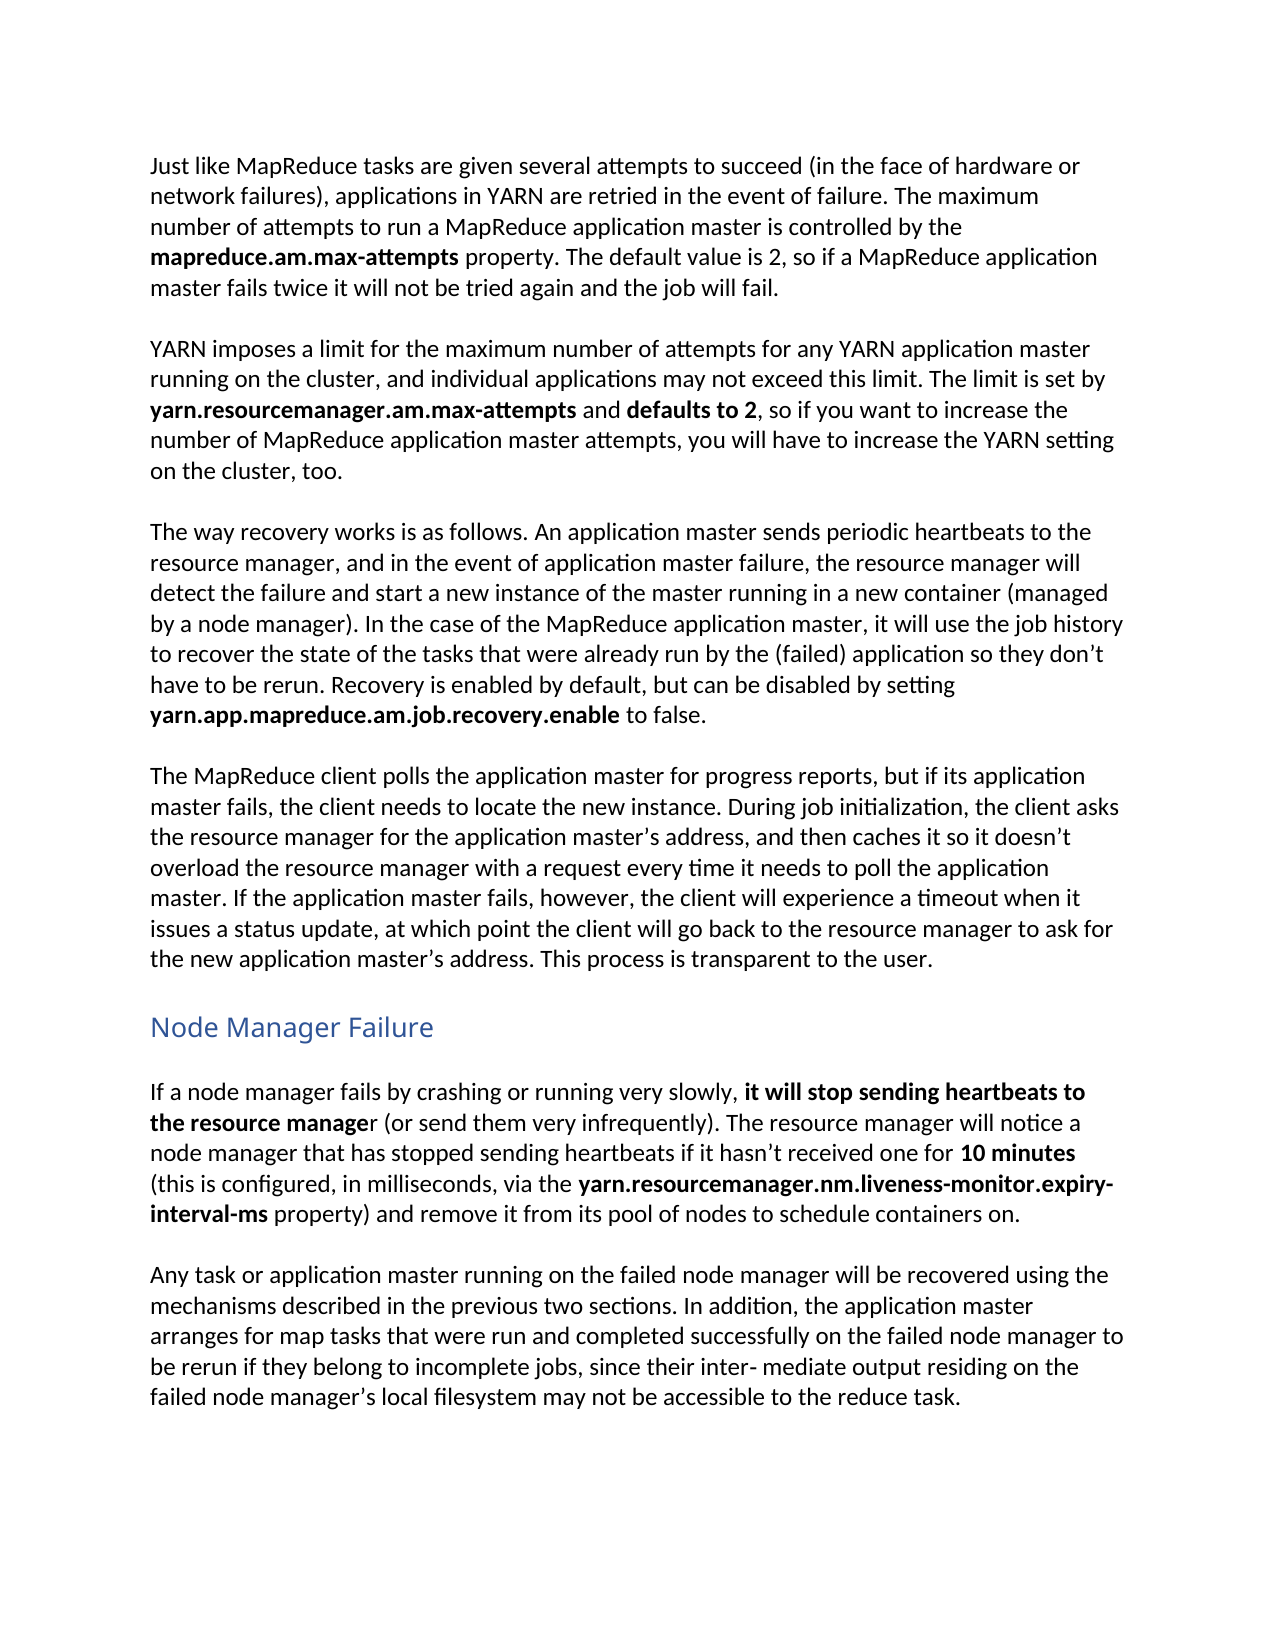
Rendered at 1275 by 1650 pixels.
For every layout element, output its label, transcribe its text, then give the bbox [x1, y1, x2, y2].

text The way recovery works is as follows. An application master sends periodic heartbeats to the resource manager, and in the event of application master failure, the resource manager will detect the failure and start a new instance of the master running in a new container (managed by a node manager). In the case of the MapReduce application master, it will use the job history to recover the state of the tasks that were already run by the (failed) application so they don’t have to be rerun. Recovery is enabled by default, but can be disabled by setting yarn.app.mapreduce.am.job.recovery.enable to false. [150, 516, 1125, 730]
subtitle Node Manager Failure [150, 1009, 1125, 1046]
text Any task or application master running on the failed node manager will be recovered using the mechanisms described in the previous two sections. In addition, the application master arranges for map tasks that were run and completed successfully on the failed node manager to be rerun if they belong to incomplete jobs, since their inter‐ mediate output residing on the failed node manager’s local filesystem may not be accessible to the reduce task. [150, 1259, 1125, 1412]
text YARN imposes a limit for the maximum number of attempts for any YARN application master running on the cluster, and individual applications may not exceed this limit. The limit is set by yarn.resourcemanager.am.max-attempts and defaults to 2, so if you want to increase the number of MapReduce application master attempts, you will have to increase the YARN setting on the cluster, too. [150, 333, 1125, 486]
text If a node manager fails by crashing or running very slowly, it will stop sending heartbeats to the resource manager (or send them very infrequently). The resource manager will notice a node manager that has stopped sending heartbeats if it hasn’t received one for 10 minutes (this is configured, in milliseconds, via the yarn.resourcemanager.nm.liveness-monitor.expiry-interval-ms property) and remove it from its pool of nodes to schedule containers on. [150, 1076, 1125, 1229]
text The MapReduce client polls the application master for progress reports, but if its application master fails, the client needs to locate the new instance. During job initialization, the client asks the resource manager for the application master’s address, and then caches it so it doesn’t overload the resource manager with a request every time it needs to poll the application master. If the application master fails, however, the client will experience a timeout when it issues a status update, at which point the client will go back to the resource manager to ask for the new application master’s address. This process is transparent to the user. [150, 760, 1125, 974]
text Just like MapReduce tasks are given several attempts to succeed (in the face of hardware or network failures), applications in YARN are retried in the event of failure. The maximum number of attempts to run a MapReduce application master is controlled by the mapreduce.am.max-attempts property. The default value is 2, so if a MapReduce application master fails twice it will not be tried again and the job will fail. [150, 150, 1125, 303]
